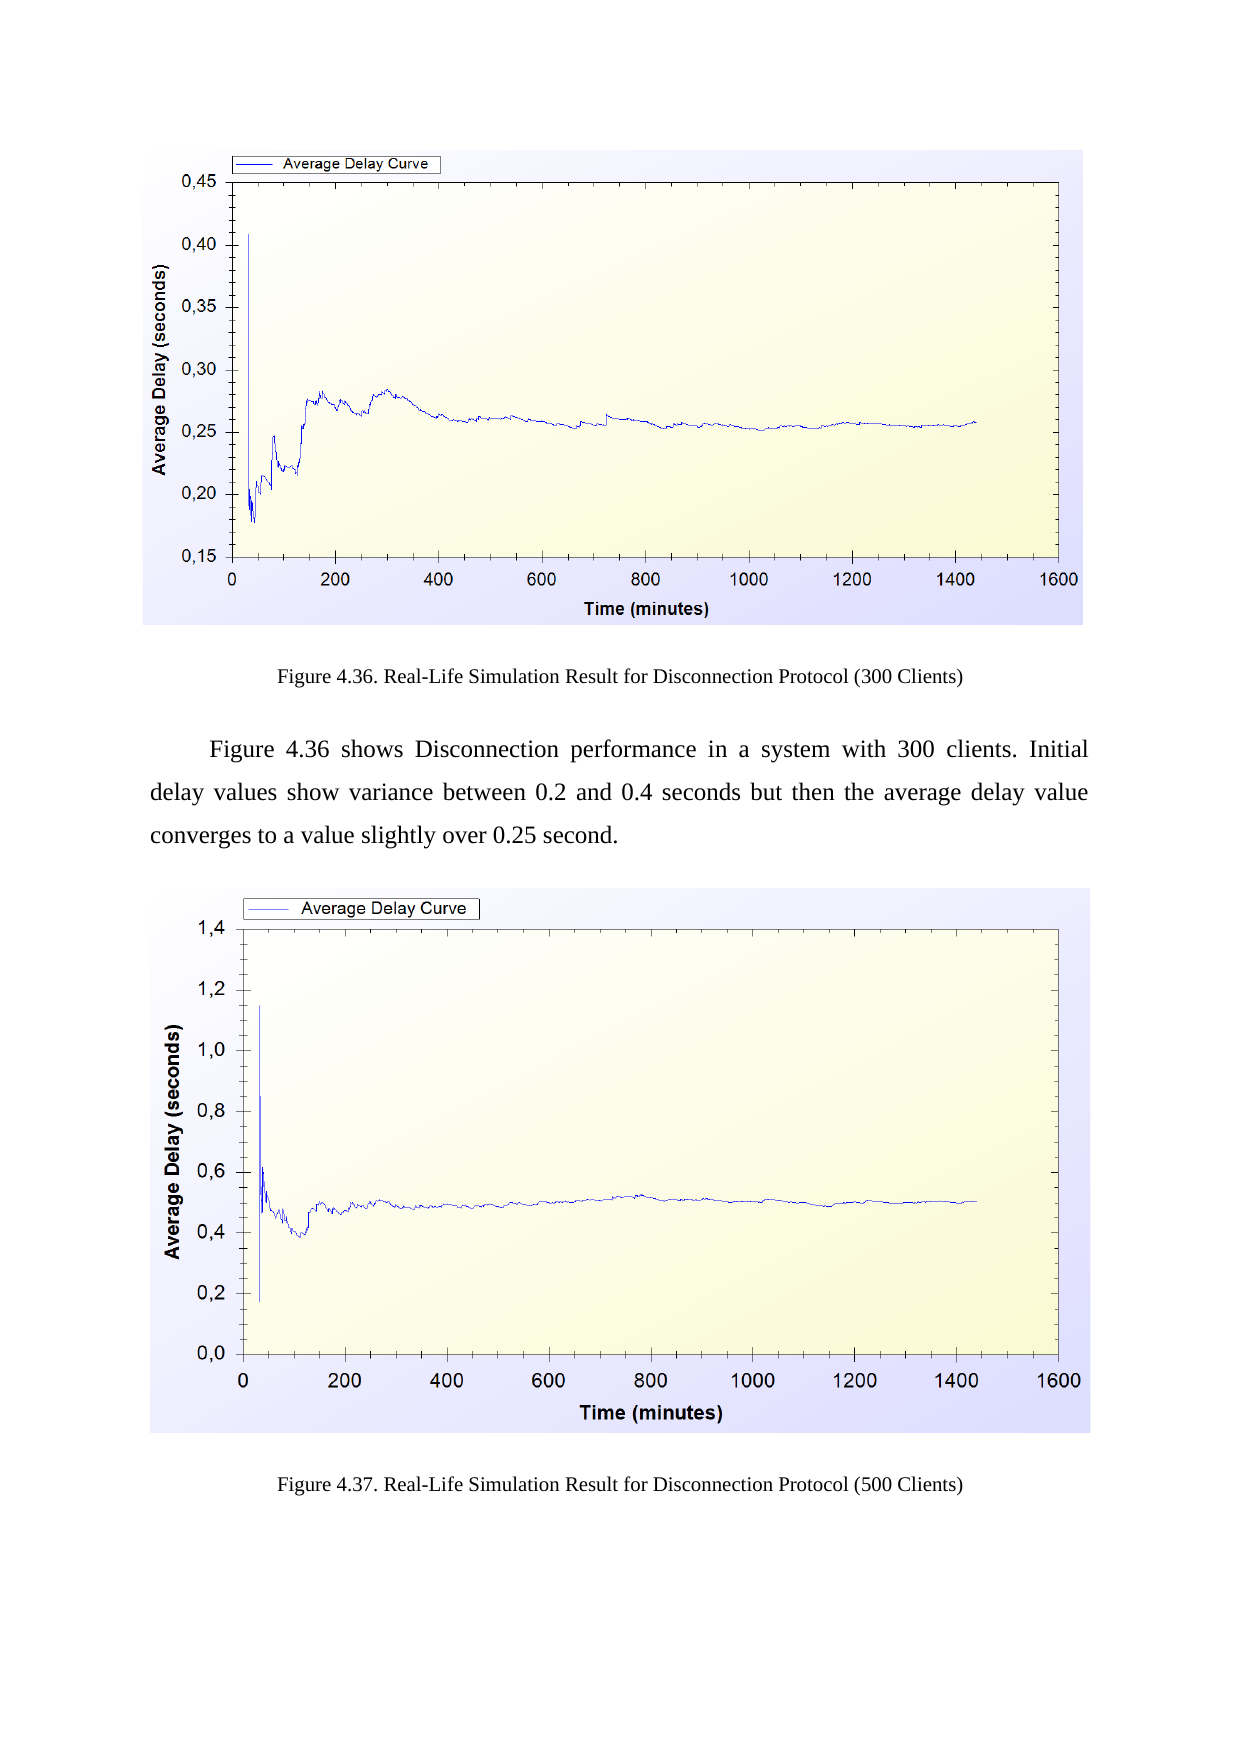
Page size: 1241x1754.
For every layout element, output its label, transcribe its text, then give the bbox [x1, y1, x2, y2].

picture [150, 888, 1091, 1433]
picture [142, 150, 1083, 625]
